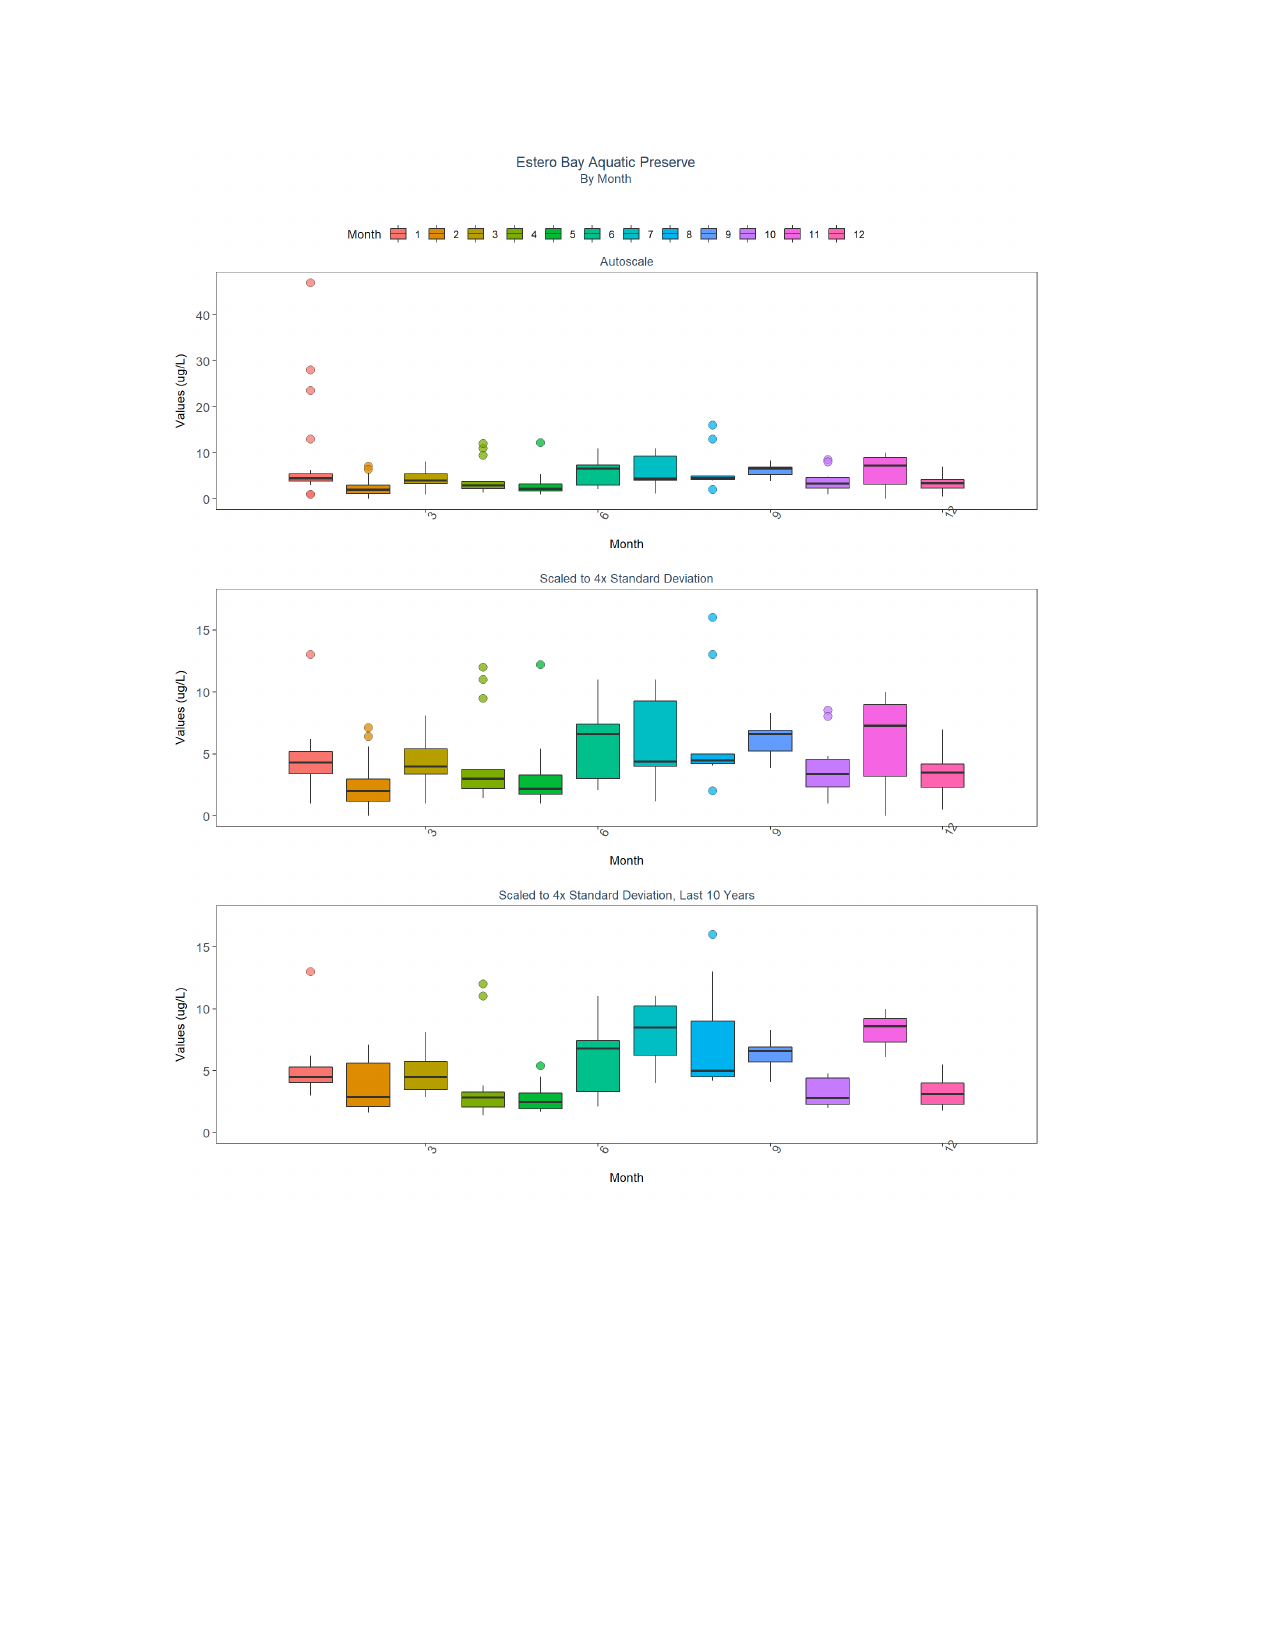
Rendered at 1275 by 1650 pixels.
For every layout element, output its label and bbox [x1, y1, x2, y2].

picture [168, 150, 1044, 1200]
